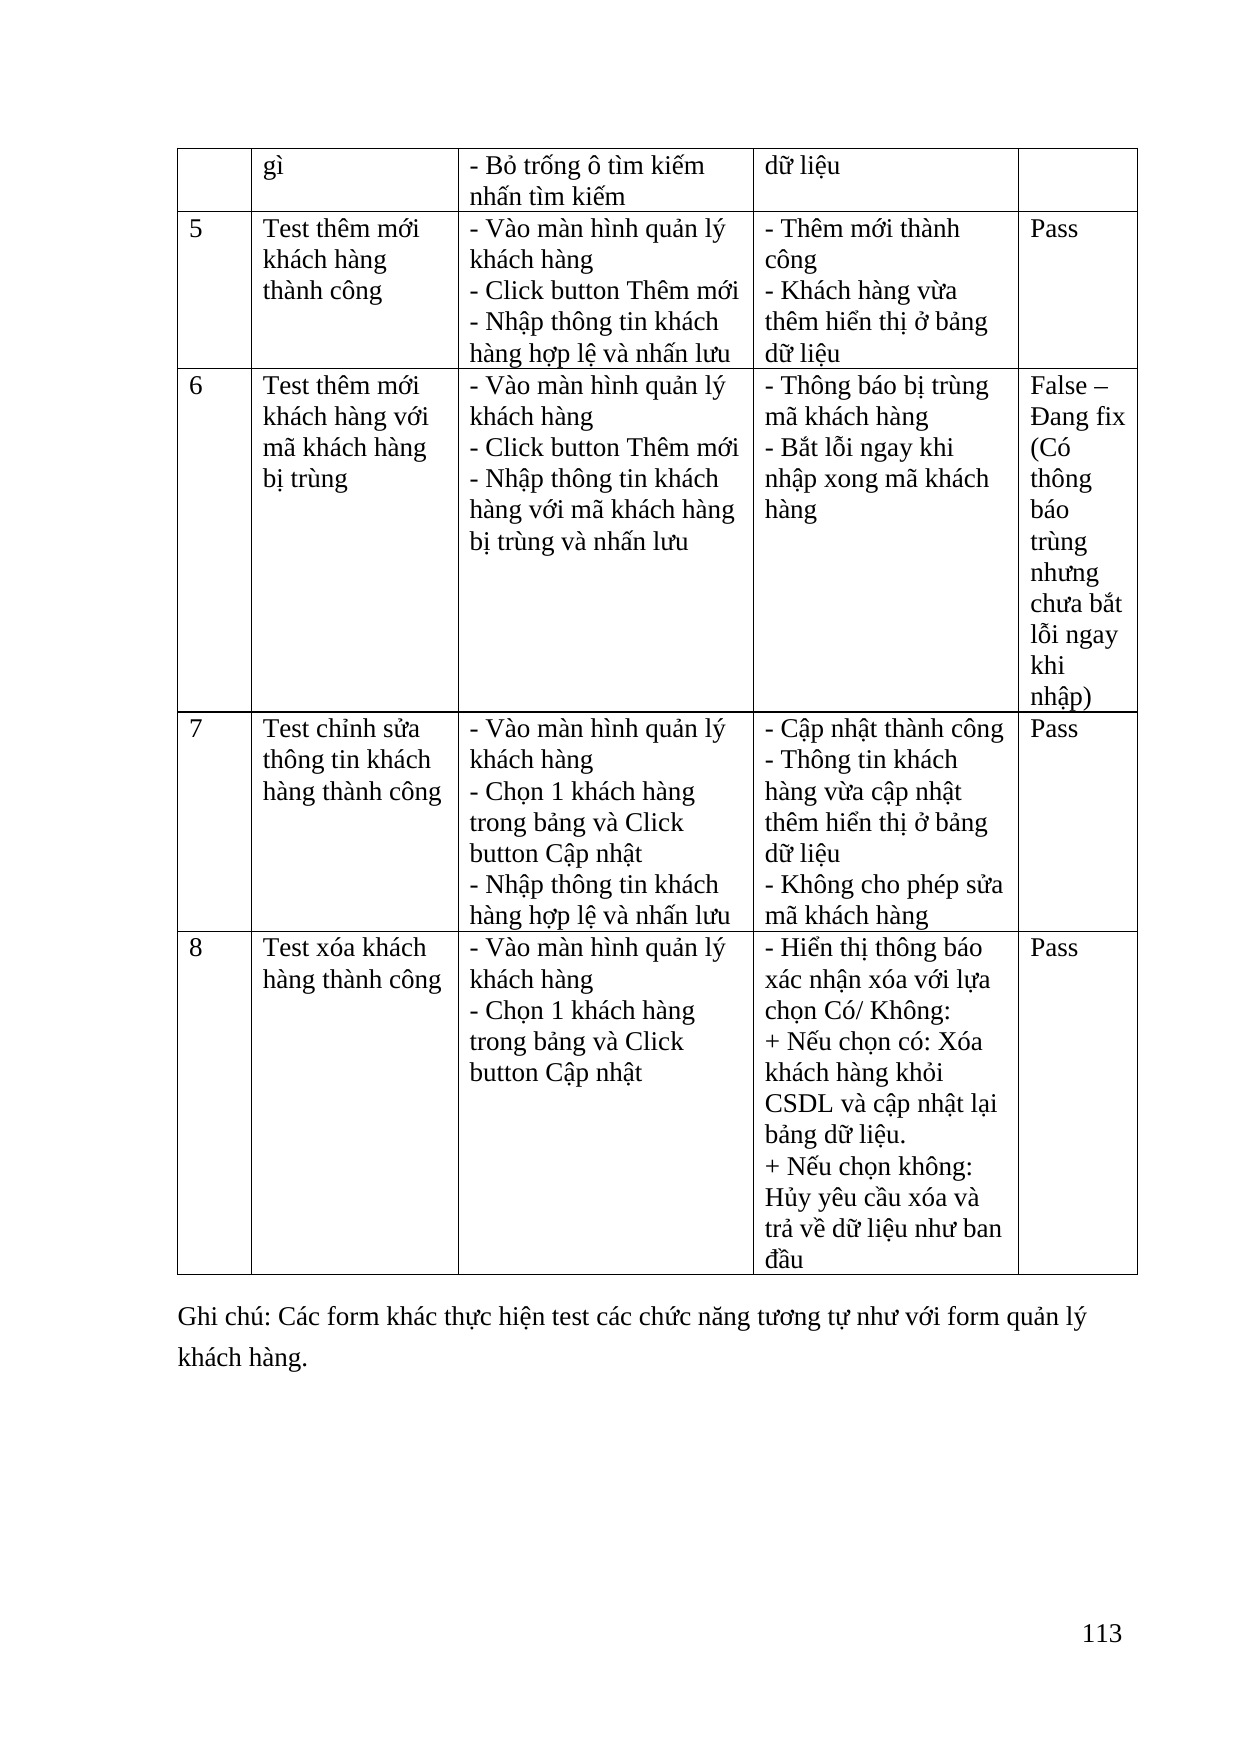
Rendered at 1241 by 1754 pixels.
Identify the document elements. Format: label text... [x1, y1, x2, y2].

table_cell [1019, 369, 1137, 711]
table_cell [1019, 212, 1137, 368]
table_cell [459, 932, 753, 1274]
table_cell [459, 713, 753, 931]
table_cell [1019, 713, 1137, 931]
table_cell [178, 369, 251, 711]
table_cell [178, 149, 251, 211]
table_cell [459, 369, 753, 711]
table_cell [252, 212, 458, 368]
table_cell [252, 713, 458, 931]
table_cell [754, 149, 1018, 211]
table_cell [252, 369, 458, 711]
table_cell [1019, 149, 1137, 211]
text Ghi chú: Các form khác thực hiện test các chức năng tương tự như với form quản lý khách hàng. [177, 1300, 1122, 1372]
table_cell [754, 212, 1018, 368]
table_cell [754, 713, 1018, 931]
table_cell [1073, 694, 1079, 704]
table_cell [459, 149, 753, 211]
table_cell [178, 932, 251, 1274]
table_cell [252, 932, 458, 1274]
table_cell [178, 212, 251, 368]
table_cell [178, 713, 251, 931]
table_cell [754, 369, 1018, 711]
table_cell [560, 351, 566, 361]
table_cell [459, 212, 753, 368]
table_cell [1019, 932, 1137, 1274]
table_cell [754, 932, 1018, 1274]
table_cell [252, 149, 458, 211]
